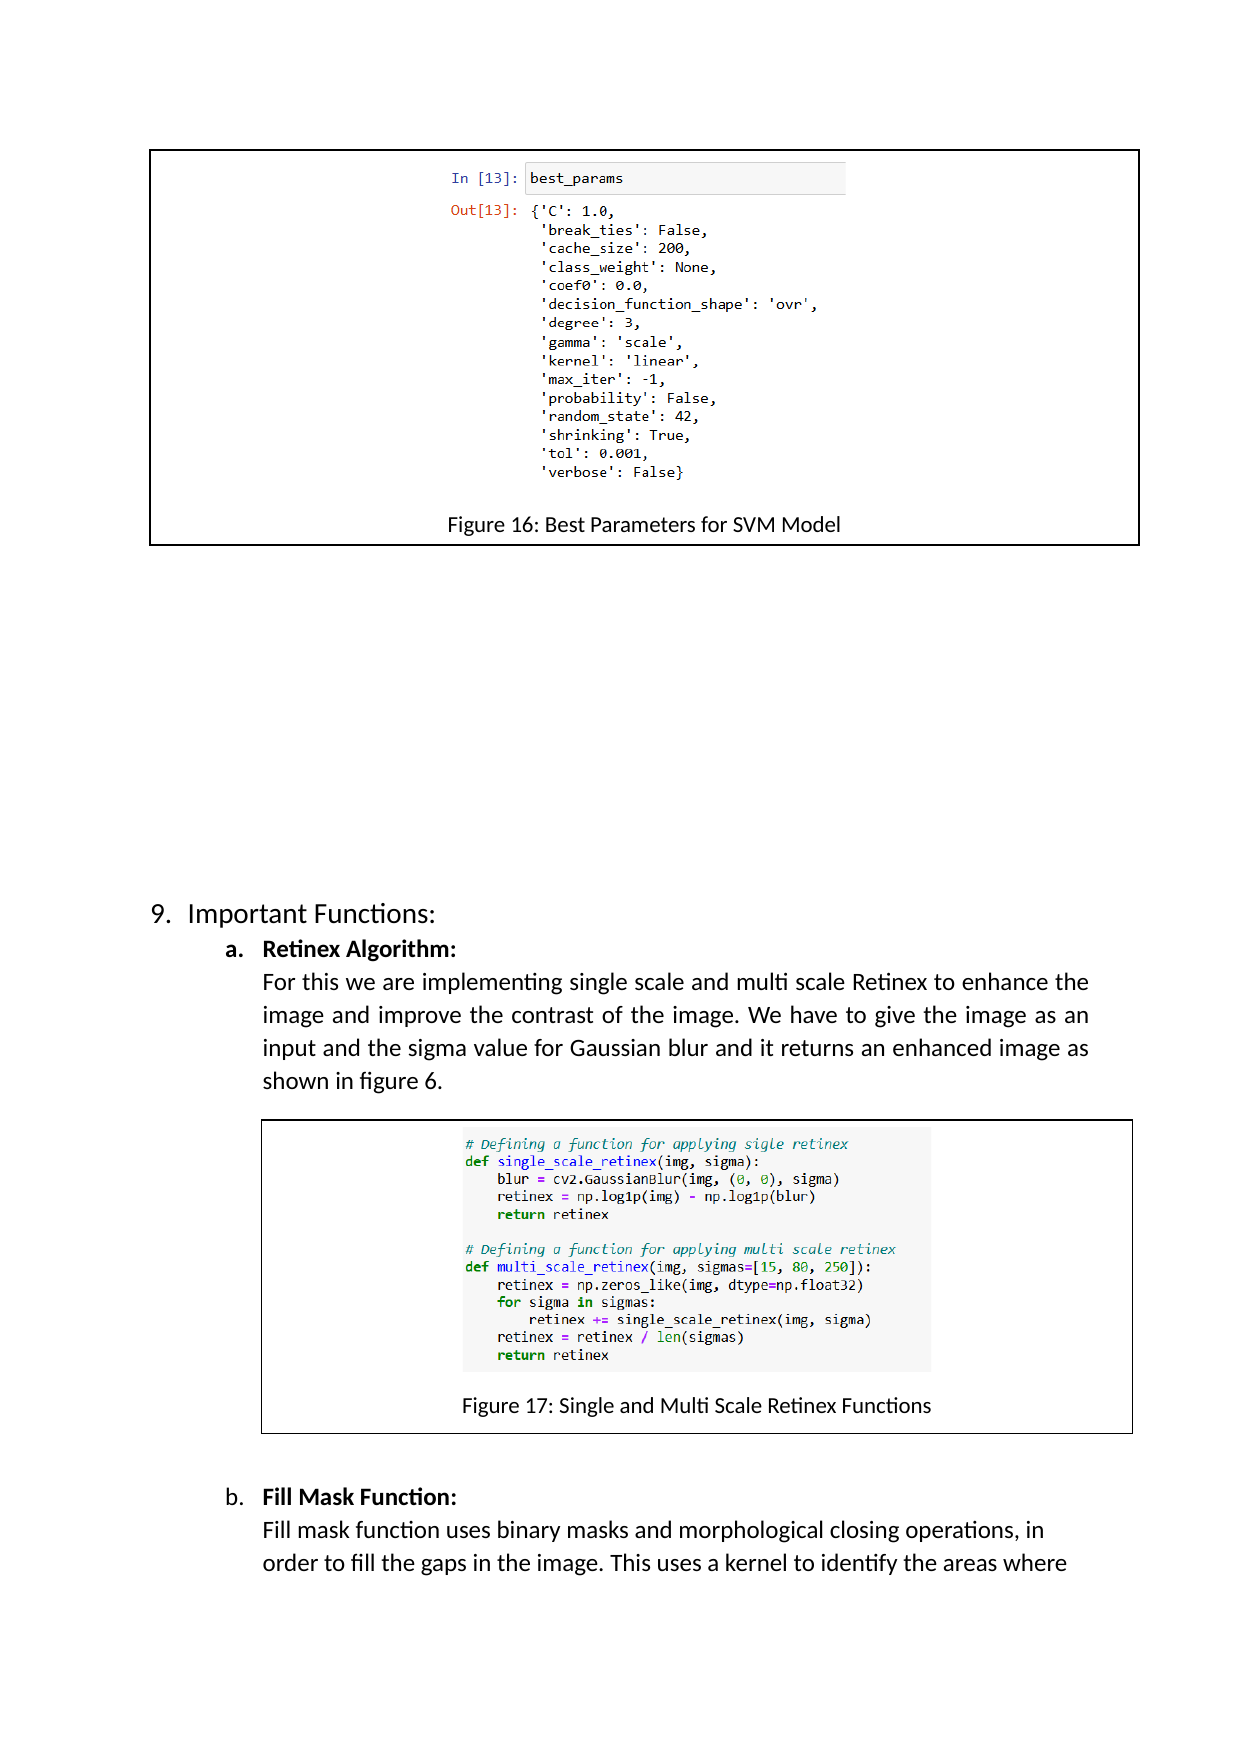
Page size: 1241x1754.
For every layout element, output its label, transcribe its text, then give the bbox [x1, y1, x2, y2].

list Retinex Algorithm: [225, 933, 1090, 964]
picture [443, 157, 846, 491]
list Important Functions: [150, 895, 1090, 931]
picture [462, 1127, 932, 1372]
list For this we are implementing single scale and multi scale Retinex to enhance the image and improve the contrast of the image. We have to give the image as an input and the sigma value for Gaussian blur and it returns an enhanced image as shown in figure 6. [262, 966, 1090, 1096]
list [262, 1514, 1090, 1577]
list Fill Mask Function: [225, 1481, 1090, 1511]
